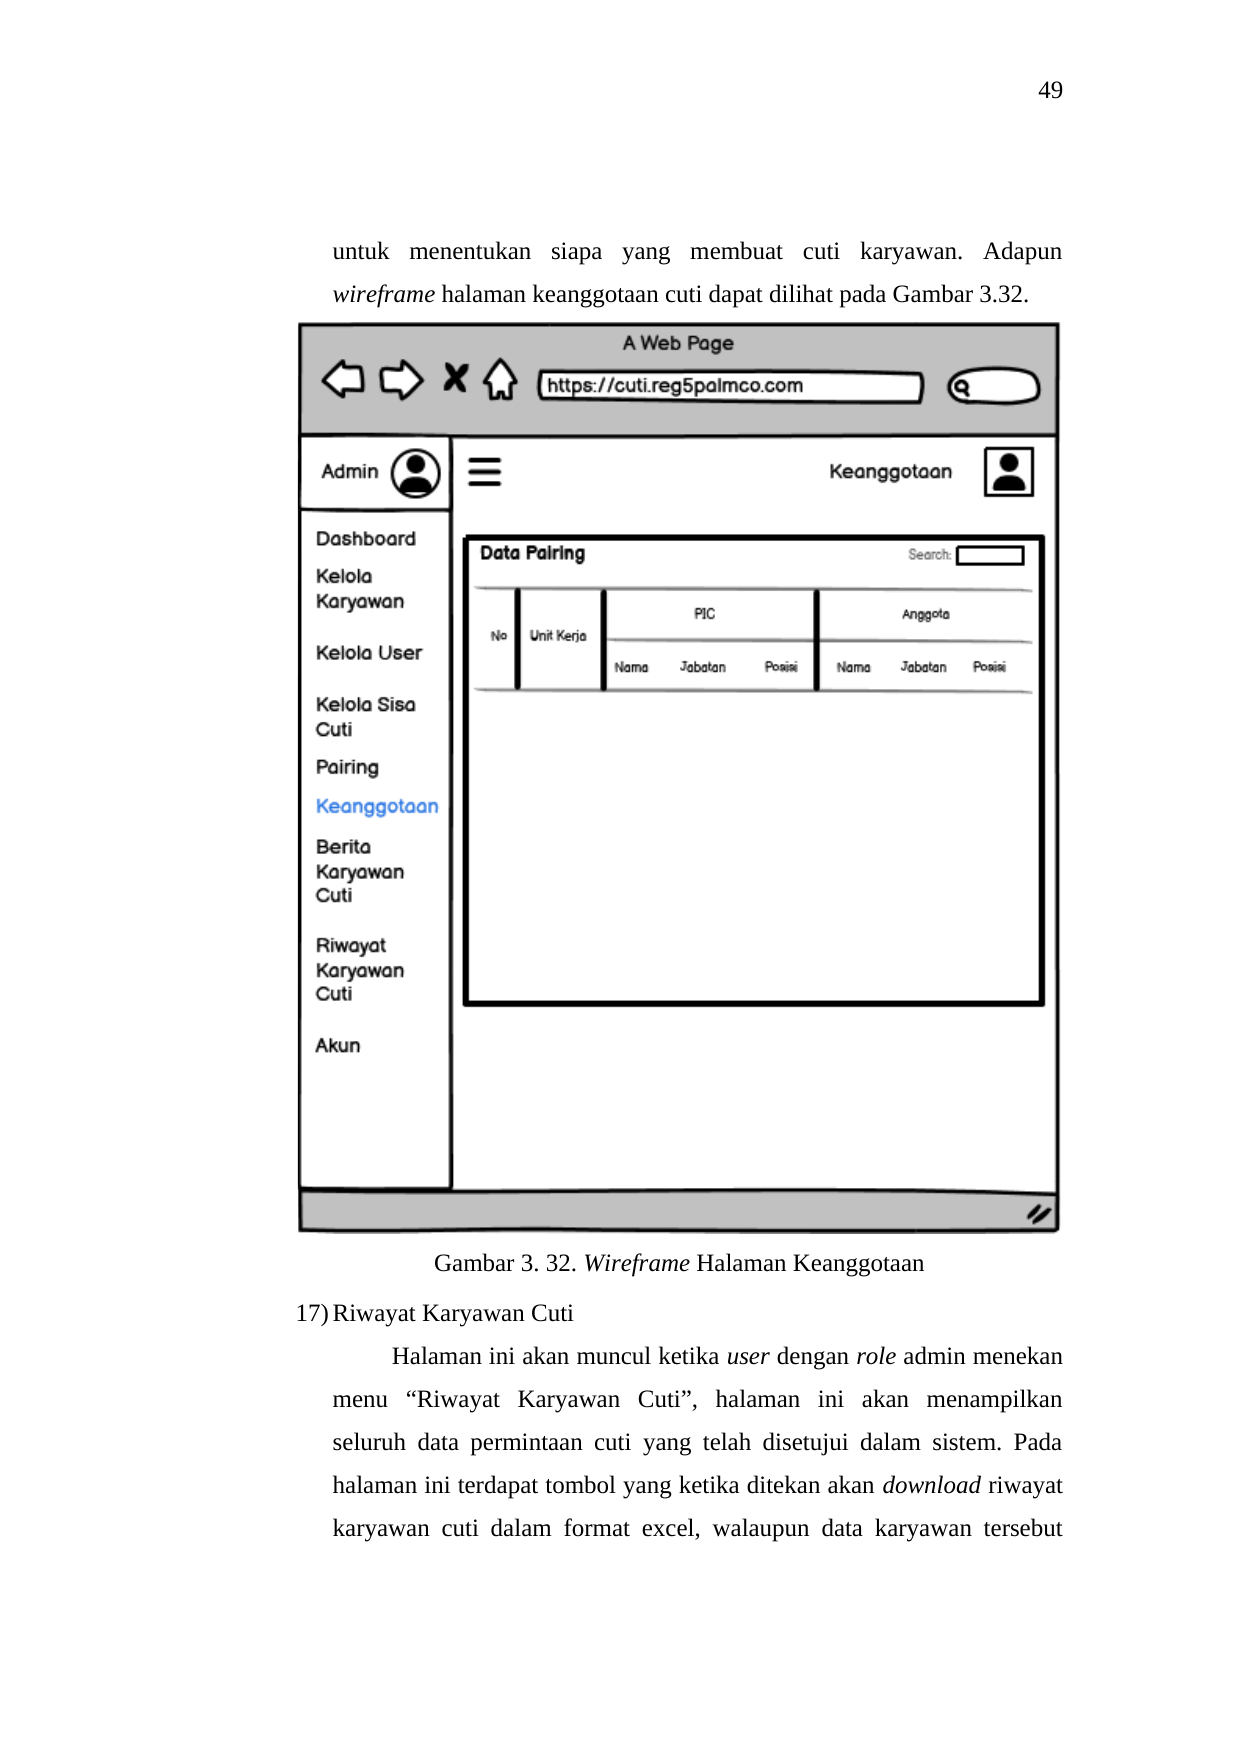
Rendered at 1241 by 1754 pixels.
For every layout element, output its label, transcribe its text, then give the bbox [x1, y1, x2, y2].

list Riwayat Karyawan Cuti [295, 1298, 1063, 1326]
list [332, 1341, 1063, 1542]
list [332, 236, 1063, 308]
text Gambar 3. 32. Wireframe Halaman Keanggotaan [295, 1248, 1063, 1277]
picture [297, 322, 1061, 1234]
